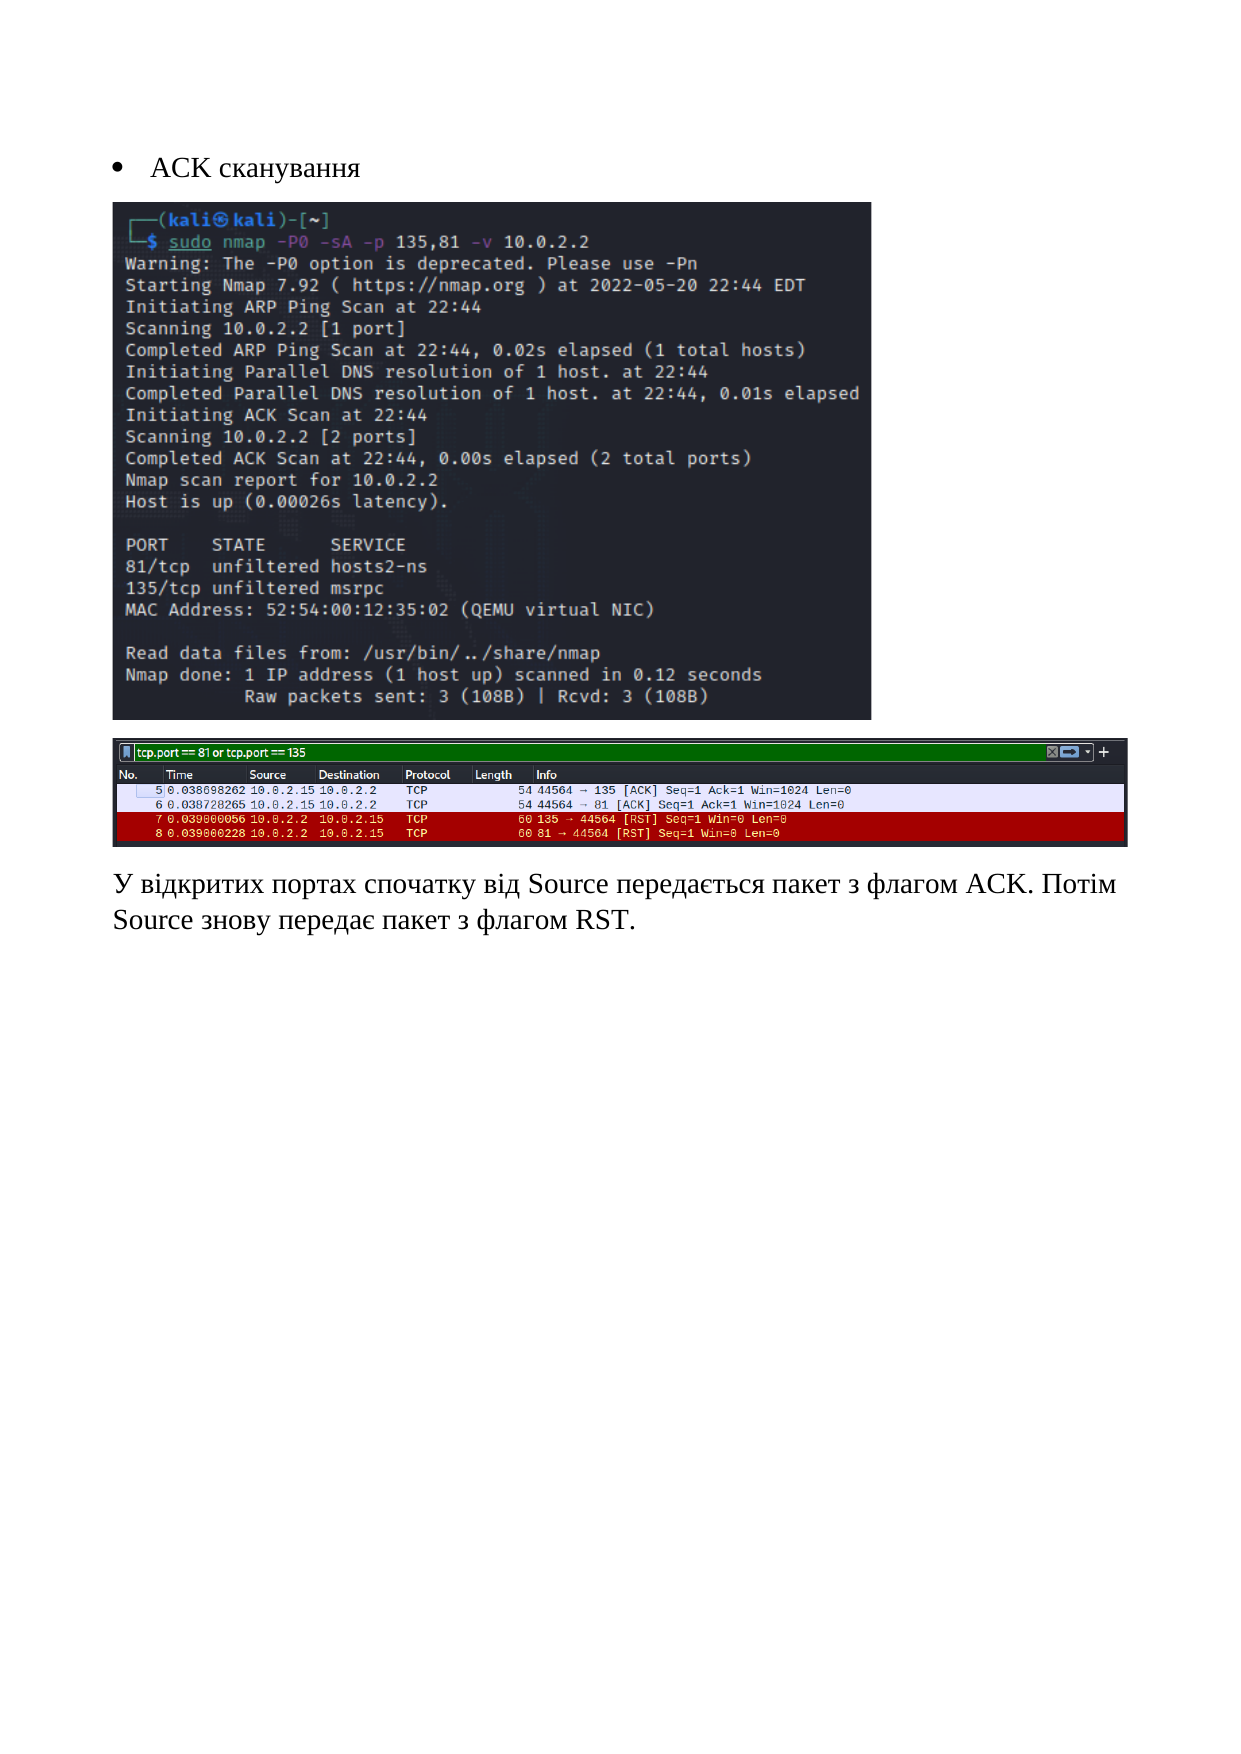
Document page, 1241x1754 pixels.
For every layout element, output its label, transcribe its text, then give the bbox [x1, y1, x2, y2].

picture [112, 738, 1128, 847]
picture [112, 202, 872, 720]
text У відкритих портах спочатку від Source передається пакет з флагом ACK. Потім Source знову передає пакет з флагом RST. [112, 866, 1128, 936]
list ACK сканування [112, 150, 1128, 184]
